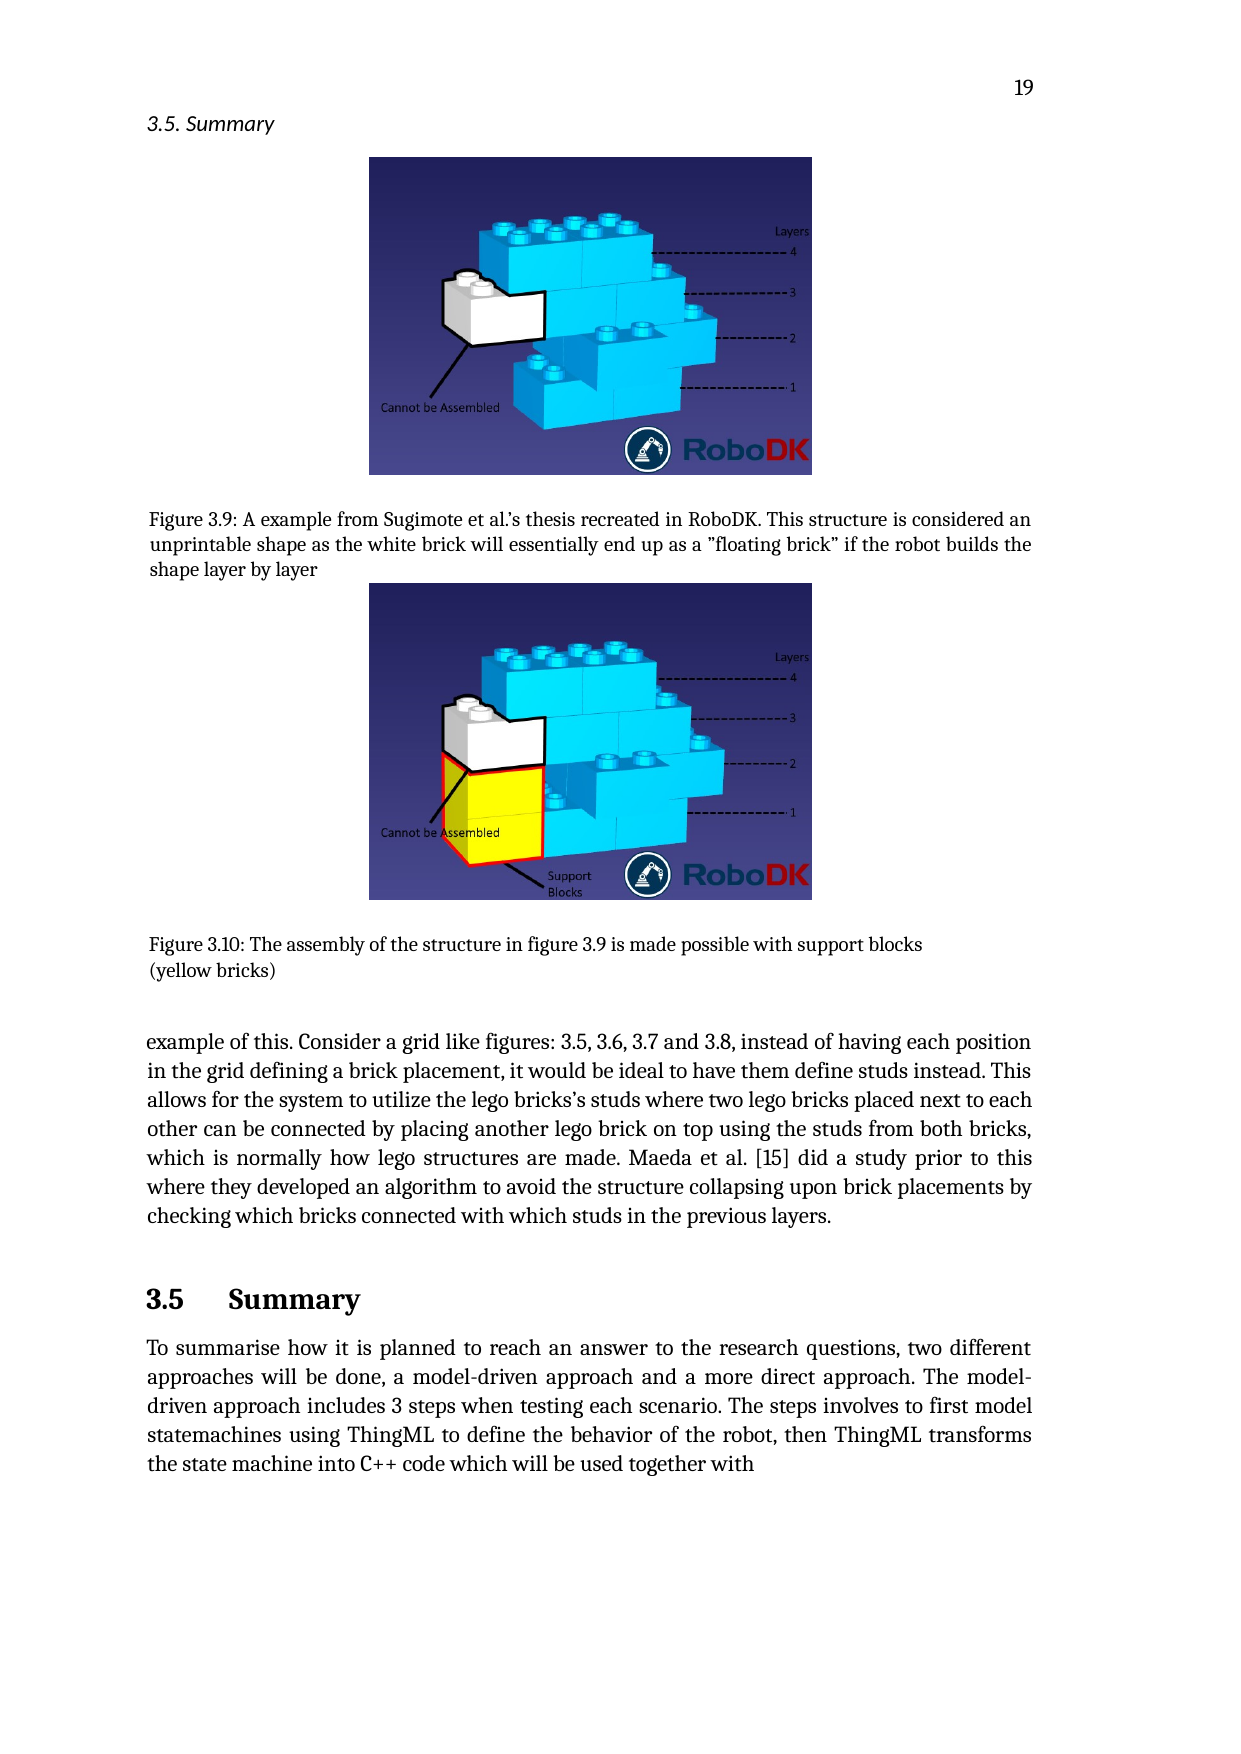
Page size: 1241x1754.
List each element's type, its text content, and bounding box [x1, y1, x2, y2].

text Figure 3.10: The assembly of the structure in figure 3.9 is made possible with support blocks [148, 933, 1033, 957]
text Figure 3.9: A example from Sugimote et al.’s thesis recreated in RoboDK. This structure is considered an unprintable shape as the white brick will essentially end up as a ”floating brick” if the robot builds the shape layer by layer [148, 507, 1033, 582]
text example of this. Consider a grid like figures: 3.5, 3.6, 3.7 and 3.8, instead of having each position in the grid defining a brick placement, it would be ideal to have them define studs instead. This allows for the system to utilize the lego bricks’s studs where two lego bricks placed next to each other can be connected by placing another lego brick on top using the studs from both bricks, which is normally how lego structures are made. Maeda et al. [15] did a study prior to this where they developed an algorithm to avoid the structure collapsing upon brick placements by checking which bricks connected with which studs in the previous layers. [146, 1029, 1033, 1229]
subtitle 3.5. Summary [146, 109, 1033, 137]
picture [369, 157, 812, 475]
subtitle 3.5 Summary [146, 1283, 1033, 1317]
text (yellow bricks) [148, 958, 1033, 982]
picture [369, 583, 812, 900]
text To summarise how it is planned to reach an answer to the research questions, two different approaches will be done, a model-driven approach and a more direct approach. The model-driven approach includes 3 steps when testing each scenario. The steps involves to first model statemachines using ThingML to define the behavior of the robot, then ThingML transforms the state machine into C++ code which will be used together with [146, 1335, 1033, 1477]
